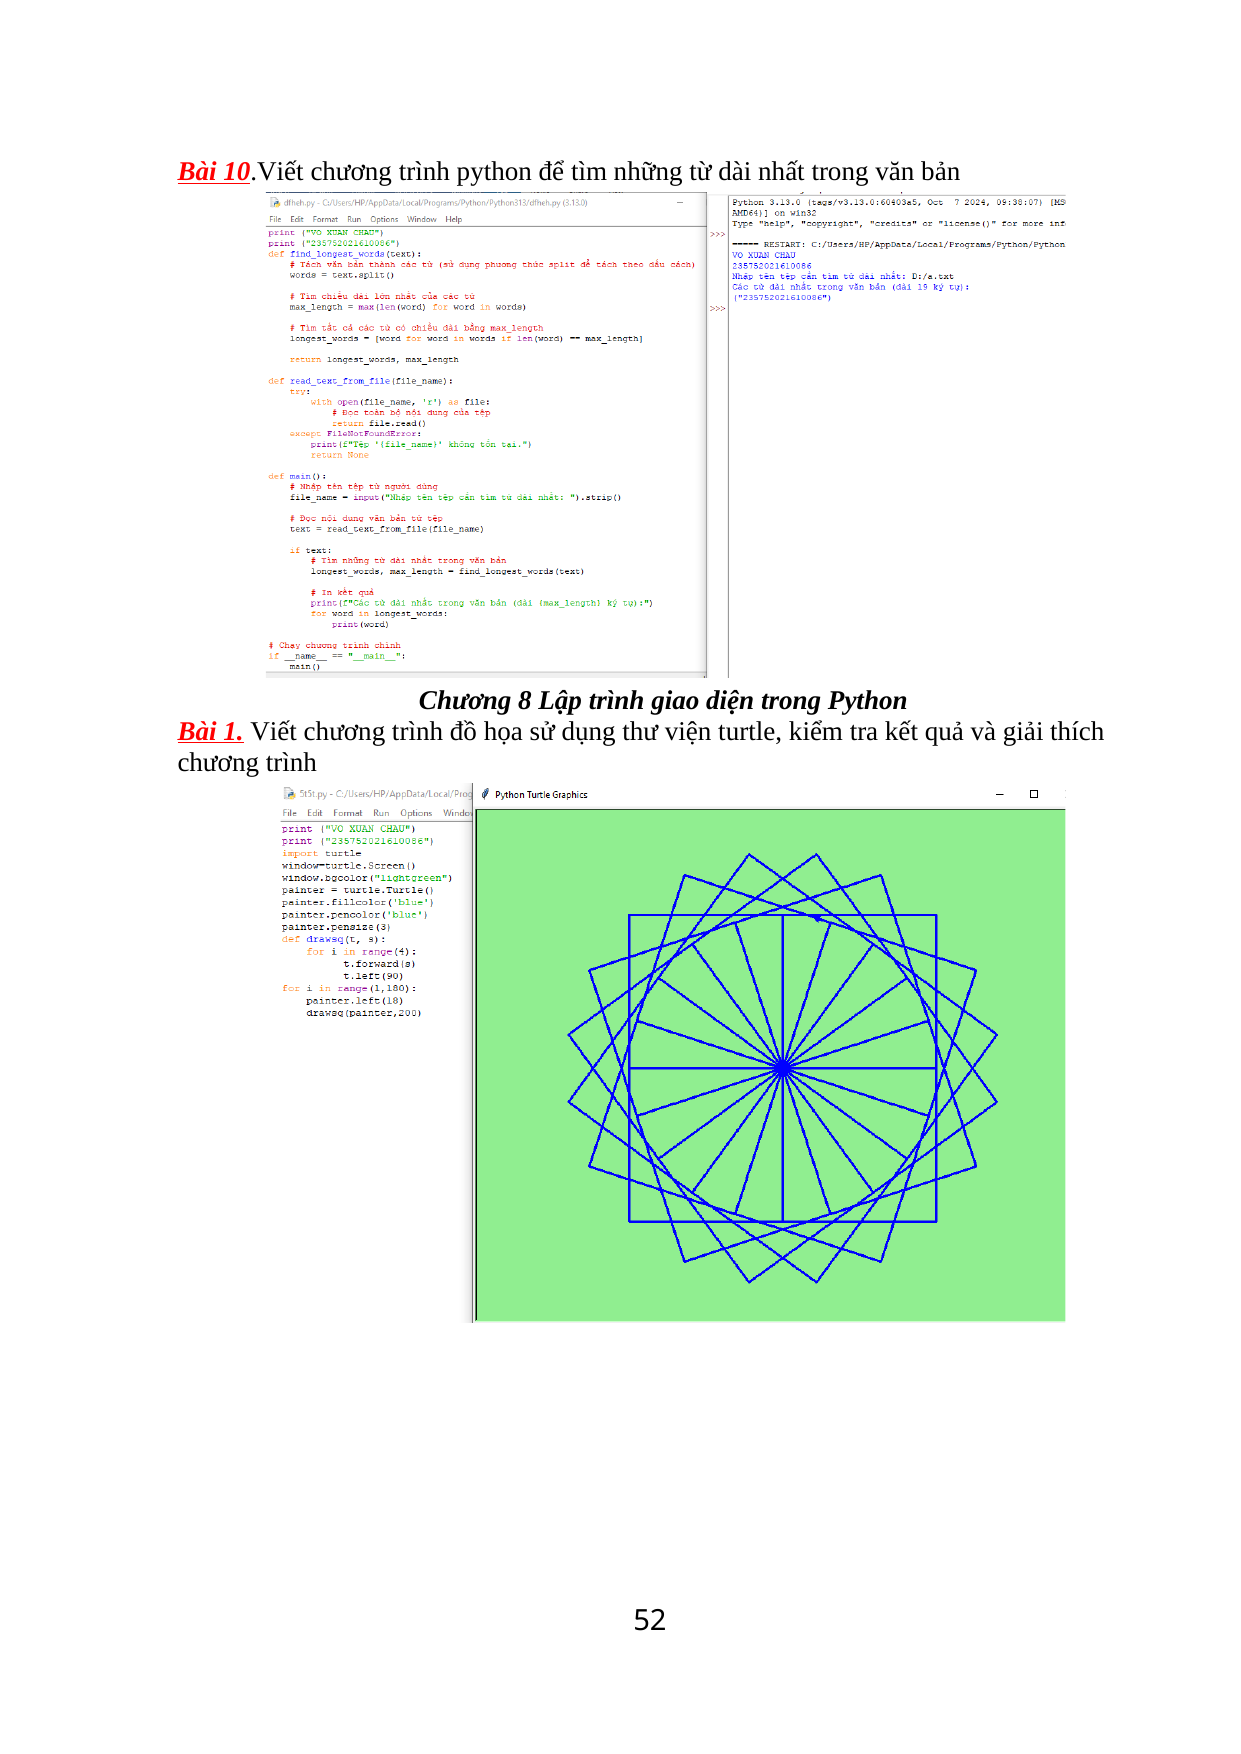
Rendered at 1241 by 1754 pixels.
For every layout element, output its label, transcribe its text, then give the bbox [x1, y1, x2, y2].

subtitle Chương 8 Lập trình giao diện trong Python [207, 684, 1122, 715]
text Bài 1. Viết chương trình đồ họa sử dụng thư viện turtle, kiểm tra kết quả và giải thích chương trình [177, 715, 1122, 777]
picture [280, 783, 1066, 1323]
text Bài 10.Viết chương trình python để tìm những từ dài nhất trong văn bản [177, 156, 1122, 187]
picture [265, 192, 1066, 678]
